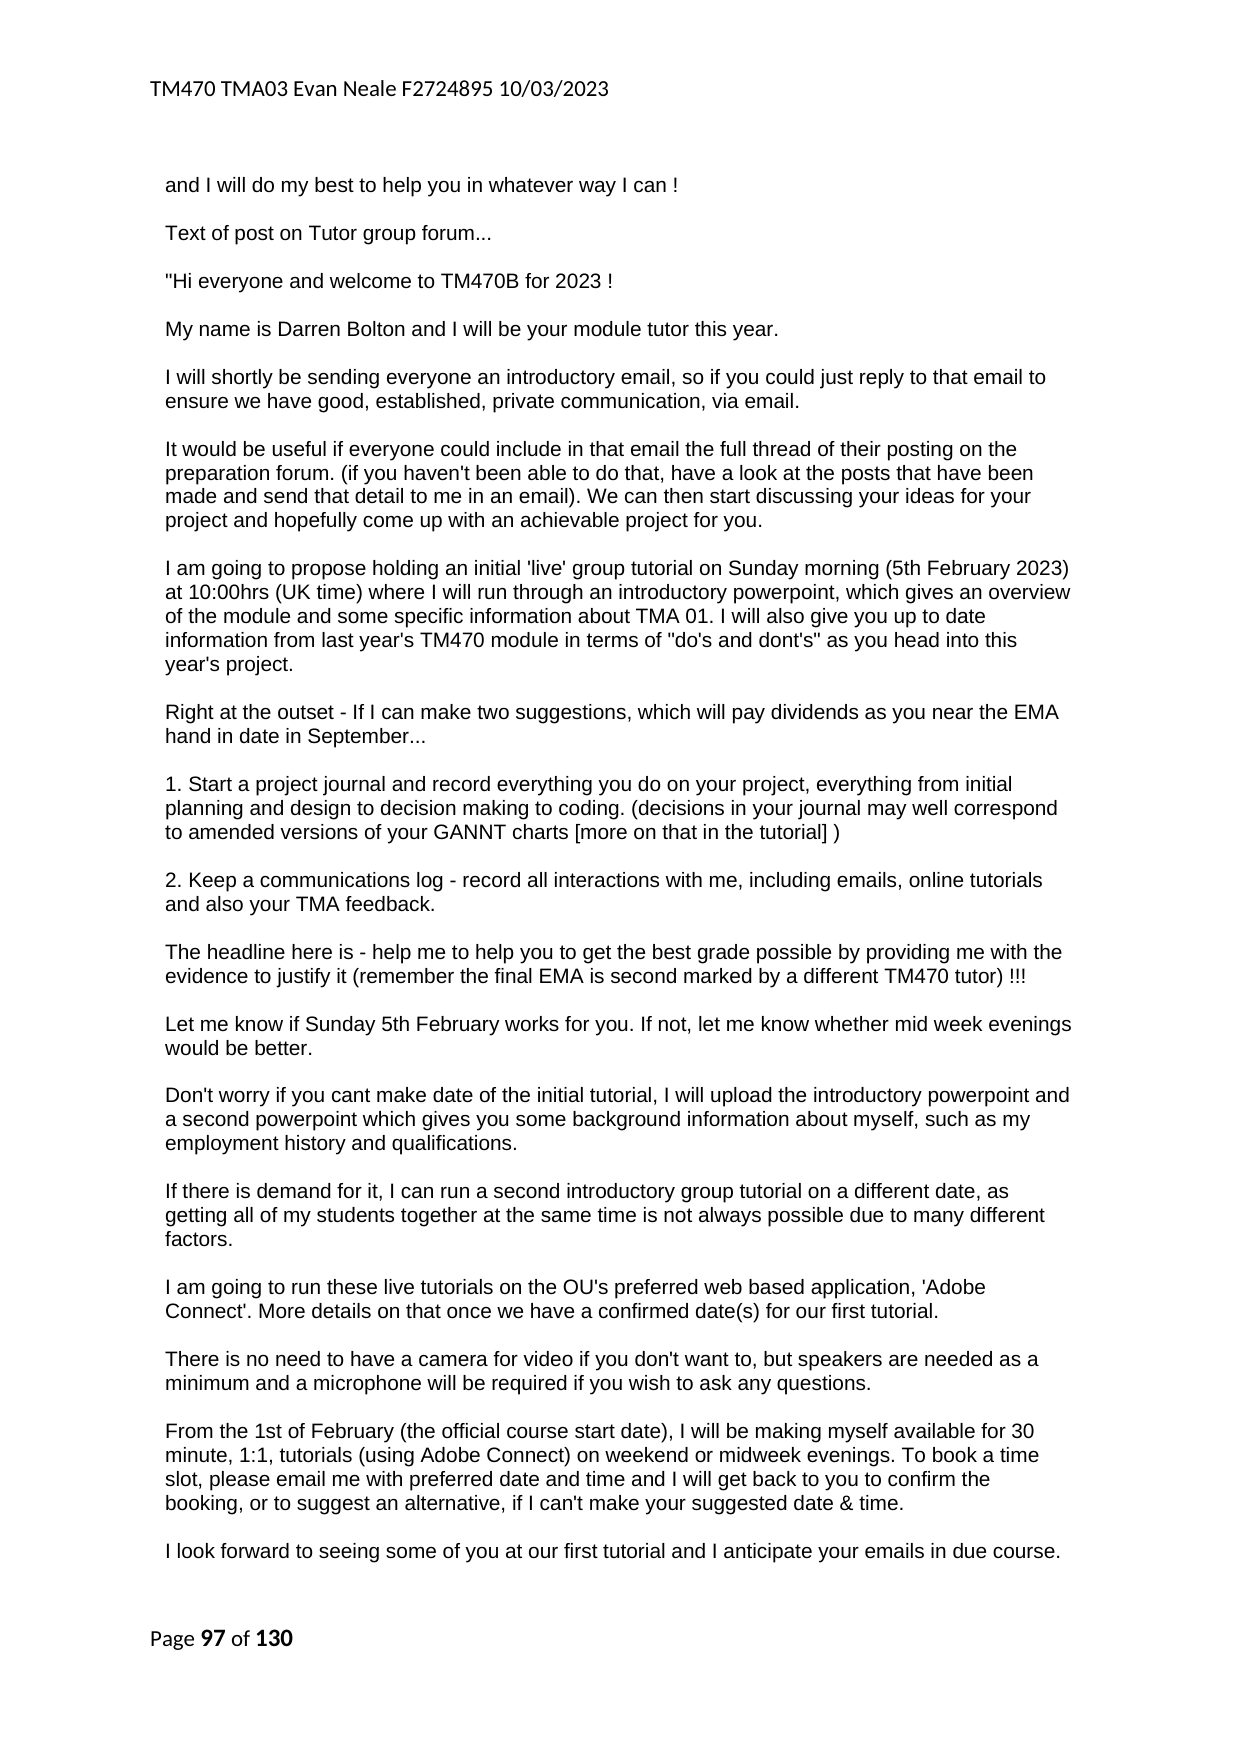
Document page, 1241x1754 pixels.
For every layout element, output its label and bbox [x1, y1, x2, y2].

table_cell [150, 158, 1090, 1601]
